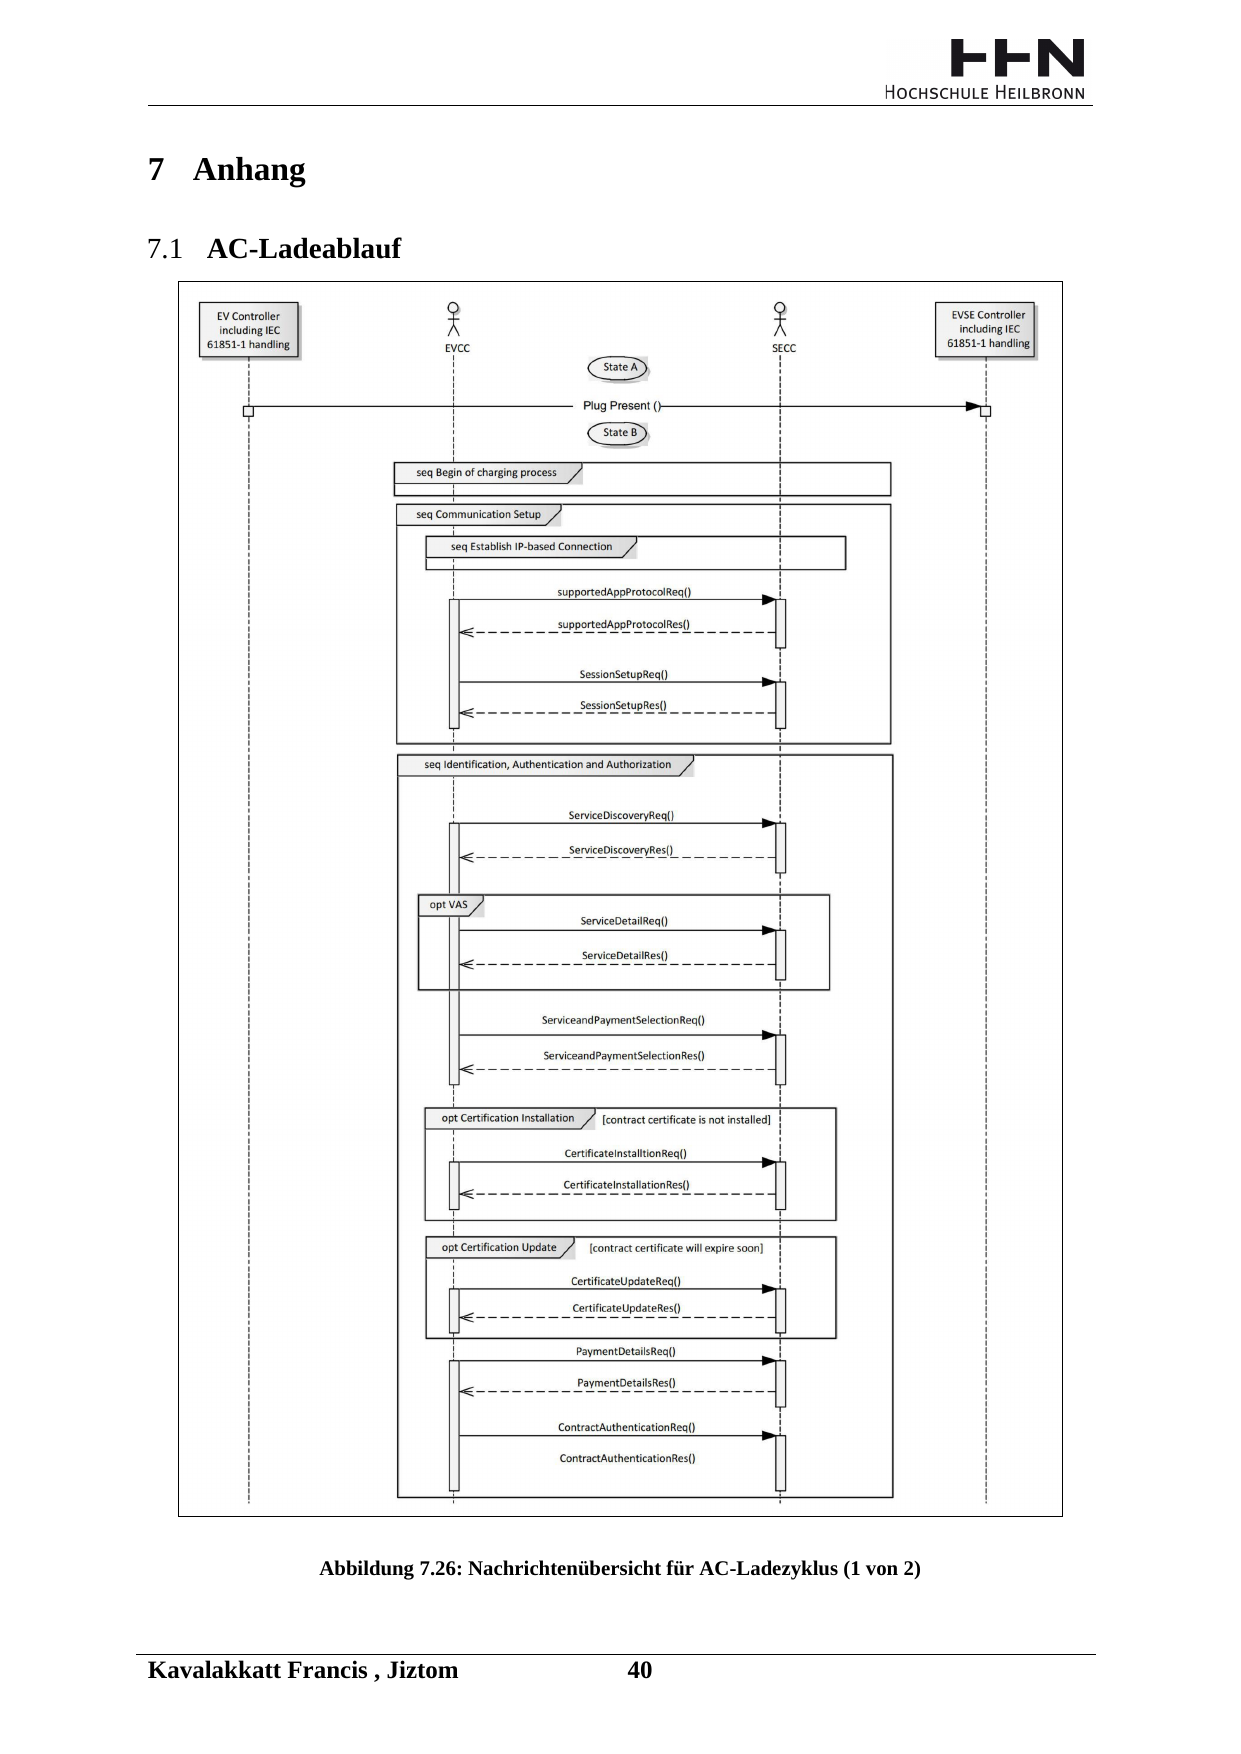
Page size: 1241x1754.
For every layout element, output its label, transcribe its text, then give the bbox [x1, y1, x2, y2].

subtitle Anhang [148, 149, 1093, 187]
picture [179, 282, 1062, 1516]
subtitle AC-Ladeablauf [147, 232, 1093, 265]
picture [885, 39, 1093, 105]
